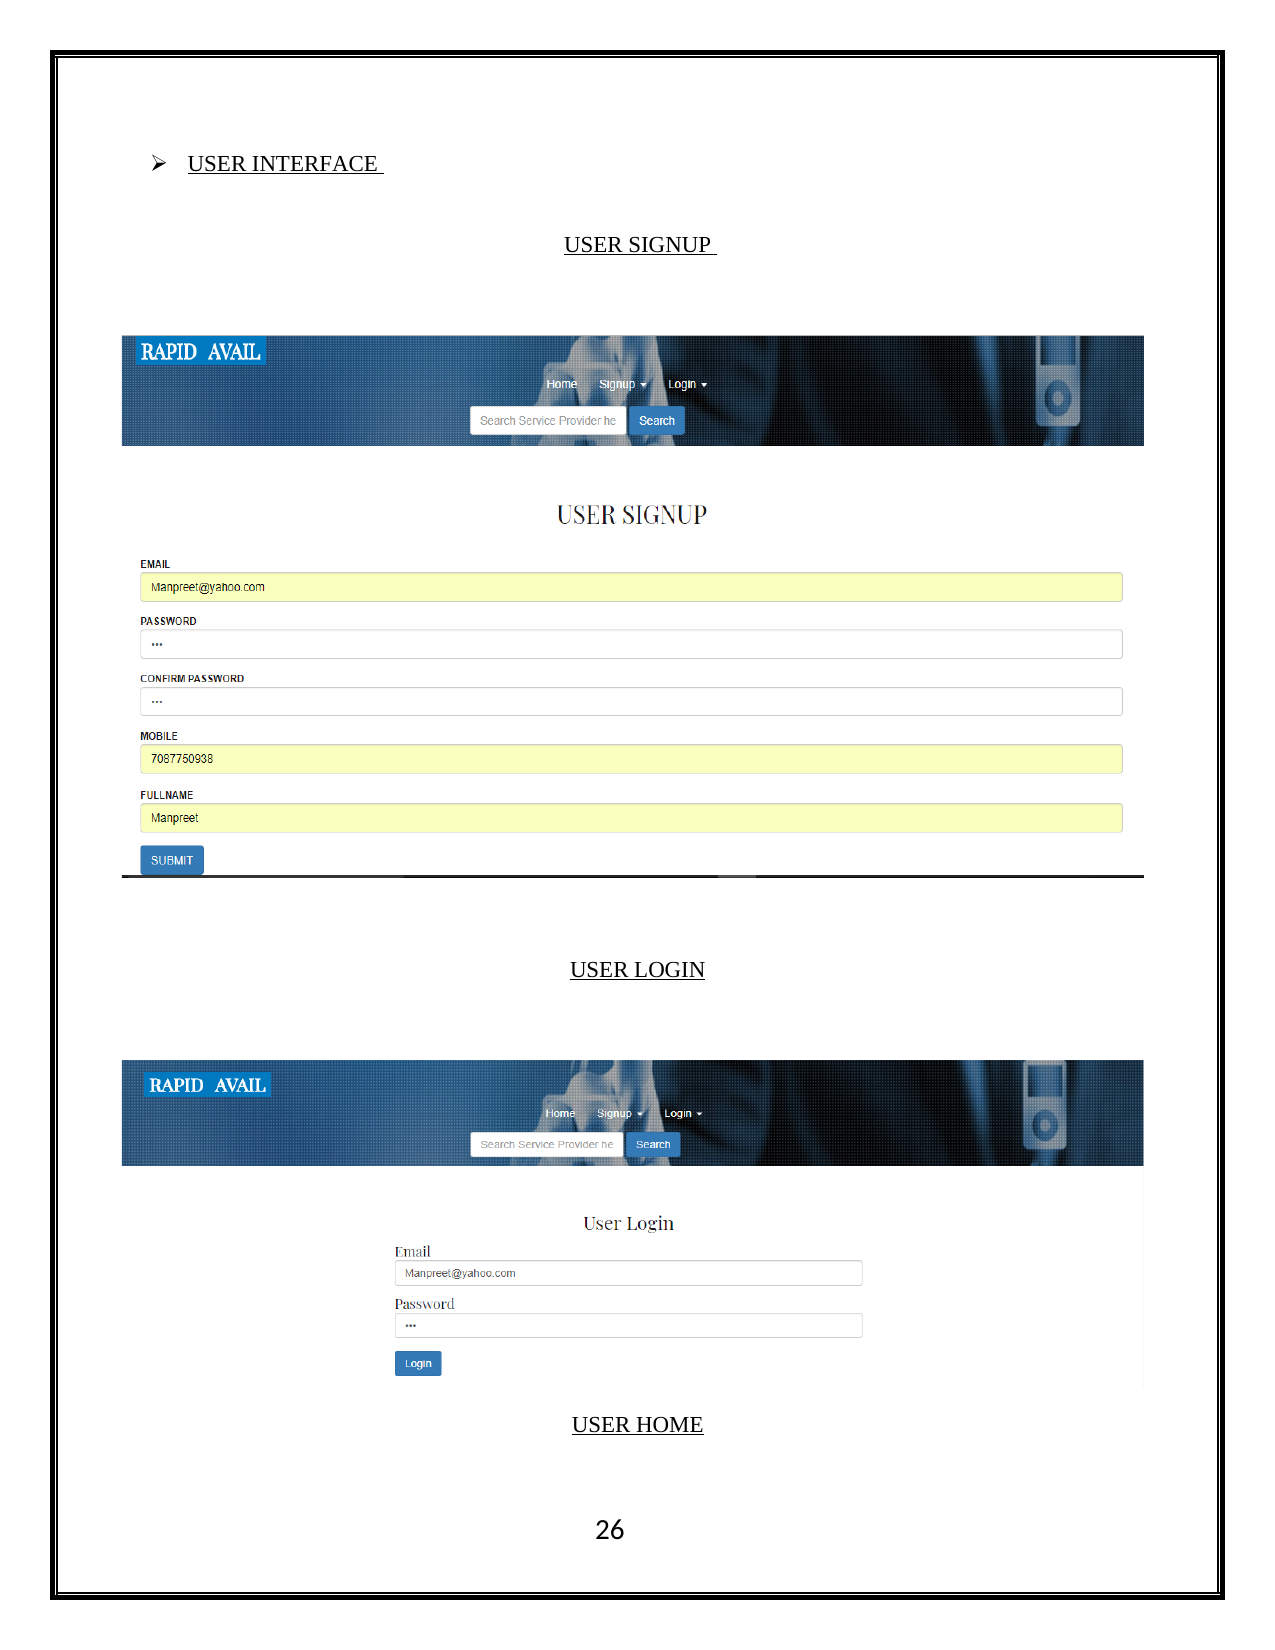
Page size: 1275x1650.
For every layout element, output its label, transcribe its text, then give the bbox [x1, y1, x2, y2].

text USER LOGIN [150, 956, 1125, 982]
picture [121, 335, 1144, 878]
text USER SIGNUP [150, 231, 1125, 258]
list USER INTERFACE [150, 150, 1125, 176]
text USER HOME [150, 1411, 1125, 1437]
picture [121, 1060, 1144, 1387]
